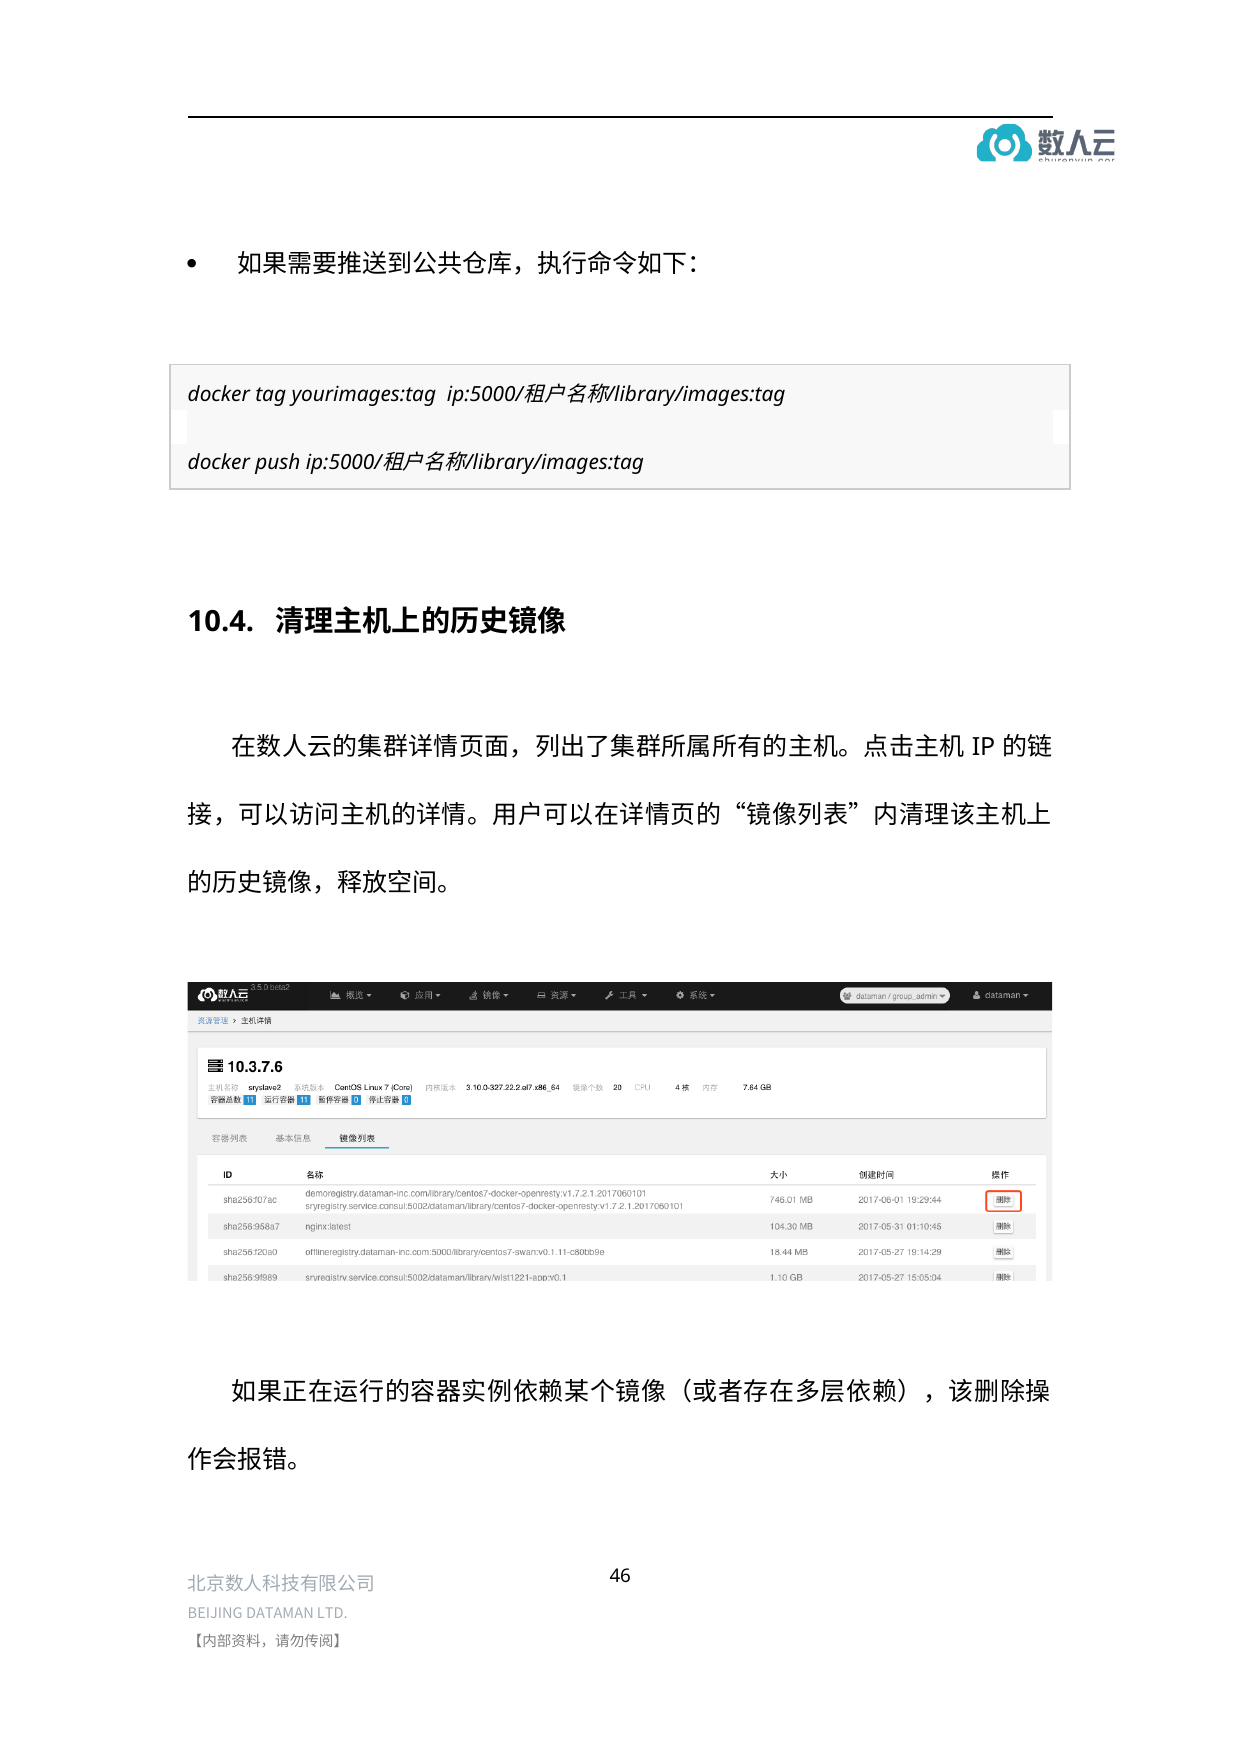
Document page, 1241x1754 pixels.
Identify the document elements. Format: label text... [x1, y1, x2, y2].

text docker push ip:5000/租户名称/library/images:tag [171, 432, 1069, 488]
text 如果正在运行的容器实例依赖某个镜像（或者存在多层依赖），该删除操作会报错。 [187, 1356, 1053, 1492]
picture [187, 982, 1053, 1281]
text 在数人云的集群详情页面，列出了集群所属所有的主机。点击主机 IP 的链接，可以访问主机的详情。用户可以在详情页的“镜像列表”内清理该主机上的历史镜像，释放空间。 [187, 711, 1053, 914]
list 如果需要推送到公共仓库，执行命令如下： [187, 228, 1053, 296]
picture [976, 123, 1115, 162]
text docker tag yourimages:tag ip:5000/租户名称/library/images:tag [171, 365, 1069, 410]
subtitle 清理主机上的历史镜像 [187, 584, 1053, 652]
